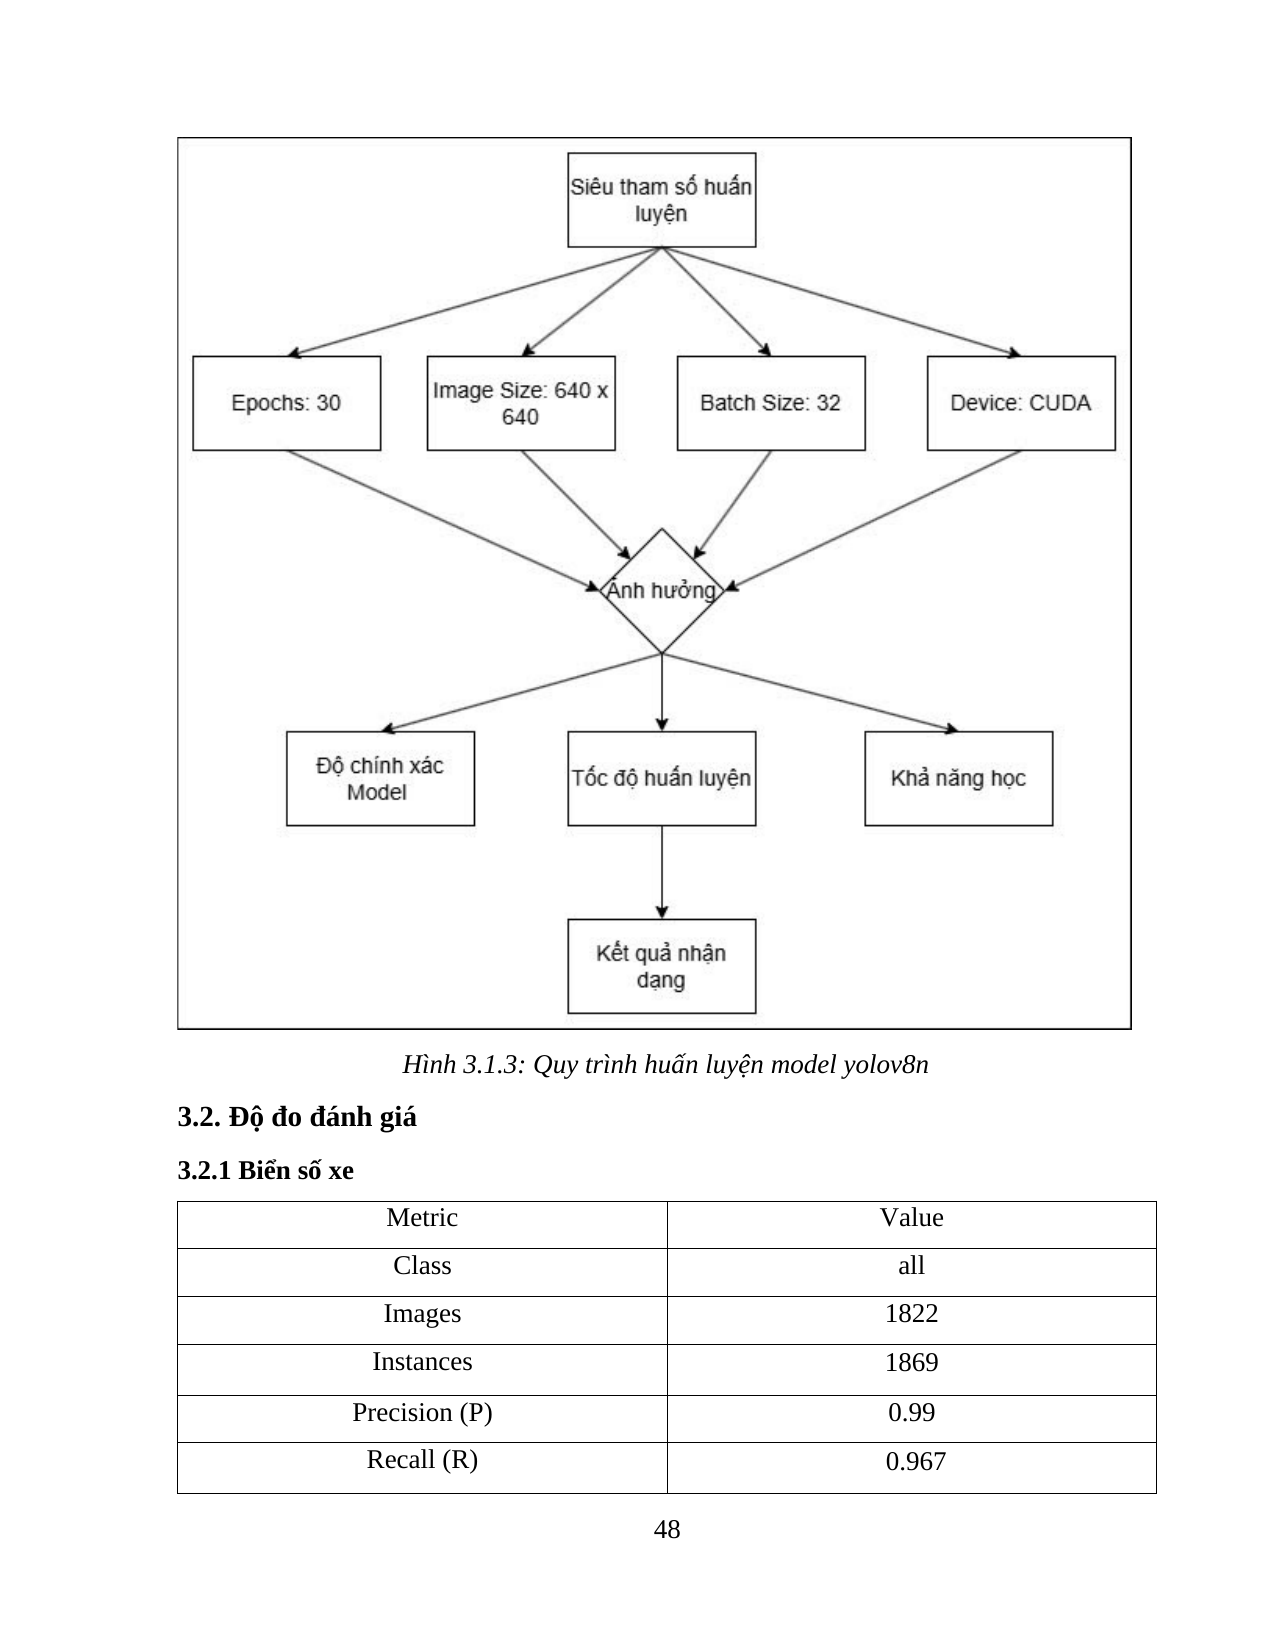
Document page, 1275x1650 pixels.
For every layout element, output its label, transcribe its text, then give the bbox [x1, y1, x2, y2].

table_cell all [668, 1249, 1156, 1296]
text Hình 3.1.3: Quy trình huấn luyện model yolov8n [177, 1048, 1157, 1080]
table_cell Instances [178, 1345, 667, 1394]
table_header Value [668, 1202, 1156, 1248]
table_cell [668, 1345, 1156, 1394]
table_cell 0.99 [668, 1396, 1156, 1442]
picture [177, 137, 1132, 1030]
table_cell [668, 1443, 1156, 1493]
table_cell 1822 [668, 1297, 1156, 1344]
subtitle 3.2. Độ đo đánh giá [177, 1099, 1157, 1133]
table_cell Recall (R) [178, 1443, 667, 1493]
table_cell Precision (P) [178, 1396, 667, 1442]
table_cell Class [178, 1249, 667, 1296]
table_header Metric [178, 1202, 667, 1248]
subtitle 3.2.1 Biển số xe [177, 1154, 1157, 1185]
table_cell Images [178, 1297, 667, 1344]
